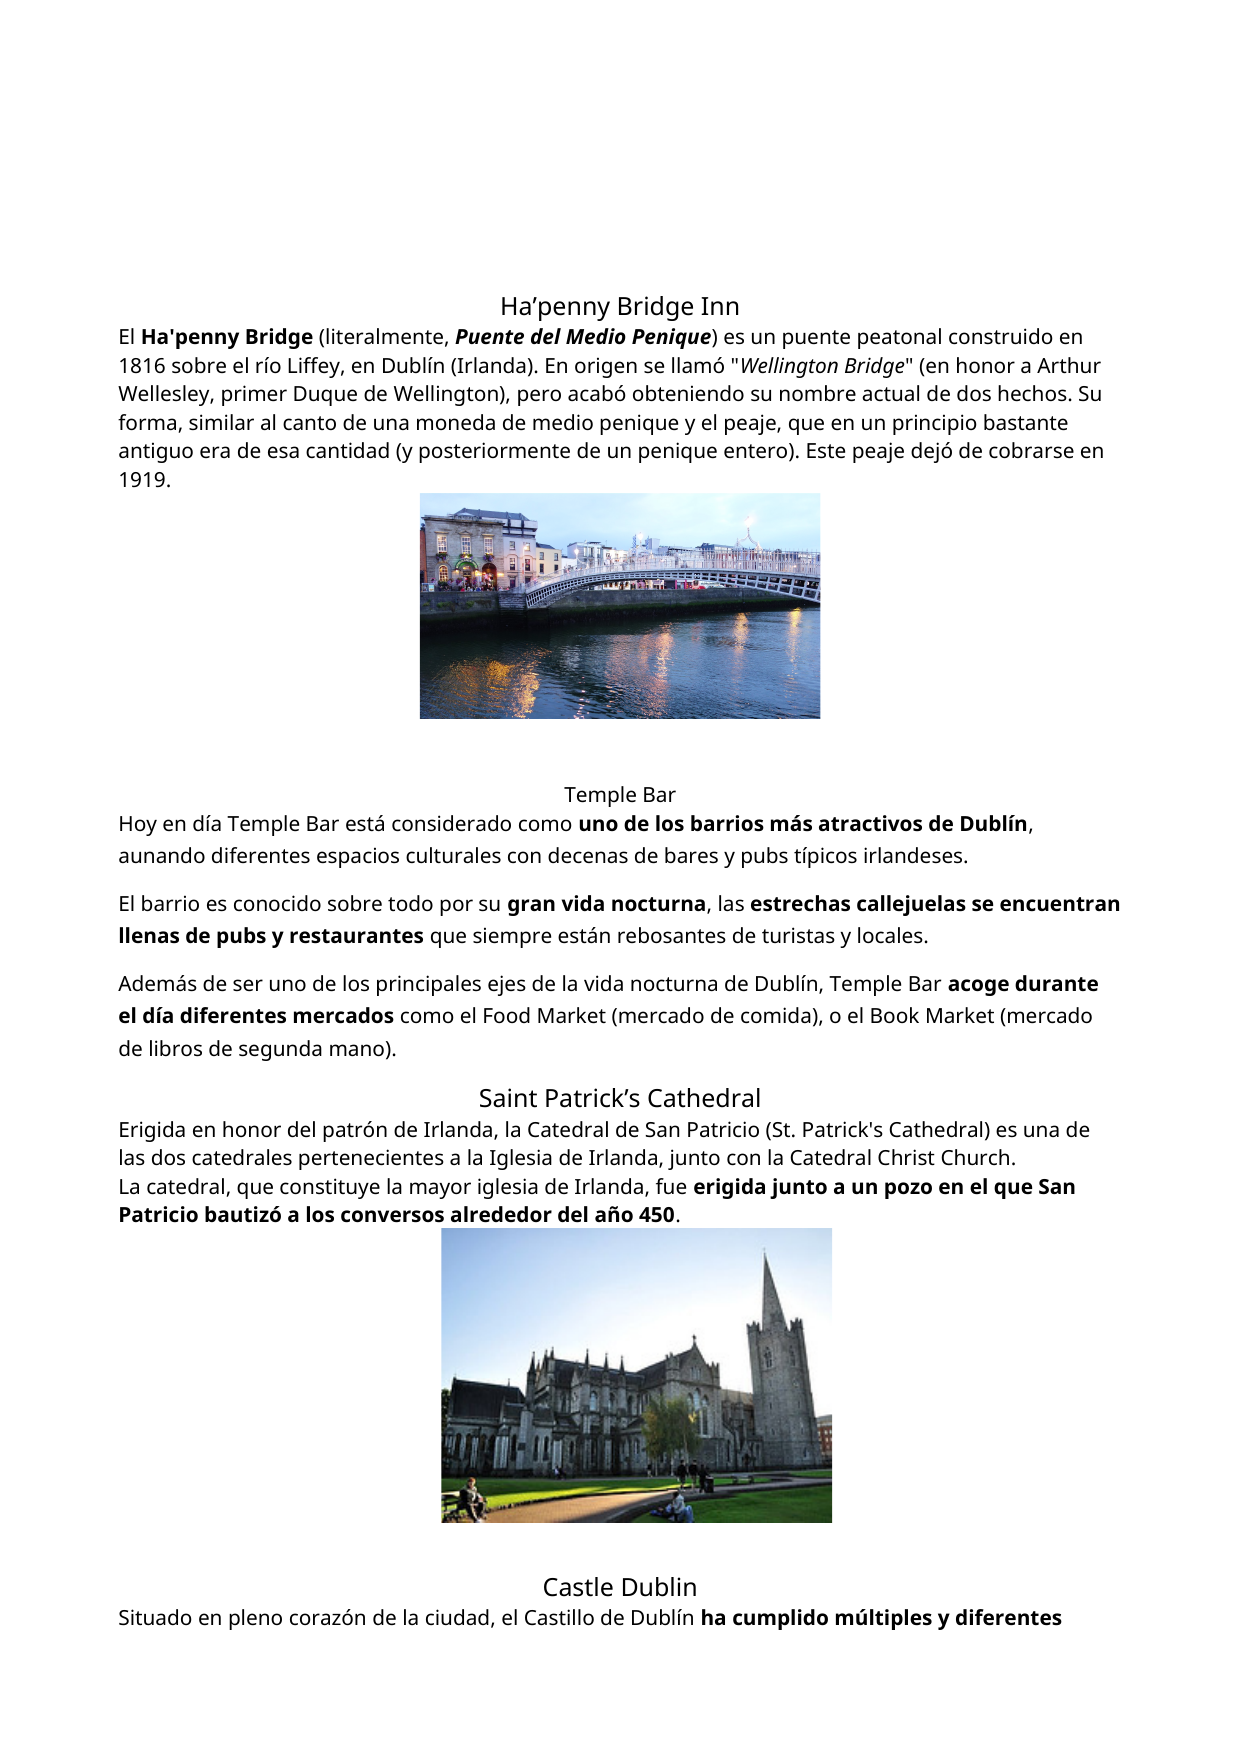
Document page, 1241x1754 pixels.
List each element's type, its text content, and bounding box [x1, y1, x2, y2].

text El barrio es conocido sobre todo por su gran vida nocturna, las estrechas callejuelas se encuentran llenas de pubs y restaurantes que siempre están rebosantes de turistas y locales. [118, 889, 1122, 950]
text Erigida en honor del patrón de Irlanda, la Catedral de San Patricio (St. Patrick's Cathedral) es una de las dos catedrales pertenecientes a la Iglesia de Irlanda, junto con la Catedral Christ Church. [118, 1115, 1122, 1172]
picture [419, 493, 821, 719]
text Hoy en día Temple Bar está considerado como uno de los barrios más atractivos de Dublín, aunando diferentes espacios culturales con decenas de bares y pubs típicos irlandeses. [118, 809, 1122, 870]
text Castle Dublin [118, 1569, 1122, 1603]
text La catedral, que constituye la mayor iglesia de Irlanda, fue erigida junto a un pozo en el que San Patricio bautizó a los conversos alrededor del año 450. [118, 1172, 1122, 1229]
text Saint Patrick’s Cathedral [118, 1081, 1122, 1115]
text Además de ser uno de los principales ejes de la vida nocturna de Dublín, Temple Bar acoge durante el día diferentes mercados como el Food Market (mercado de comida), o el Book Market (mercado de libros de segunda mano). [118, 969, 1122, 1062]
text El Ha'penny Bridge (literalmente, Puente del Medio Penique) es un puente peatonal construido en 1816 sobre el río Liffey, en Dublín (Irlanda). En origen se llamó "Wellington Bridge" (en honor a Arthur Wellesley, primer Duque de Wellington), pero acabó obteniendo su nombre actual de dos hechos. Su forma, similar al canto de una moneda de medio penique y el peaje, que en un principio bastante antiguo era de esa cantidad (y posteriormente de un penique entero). Este peaje dejó de cobrarse en 1919. [118, 322, 1122, 493]
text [118, 1603, 1122, 1632]
picture [441, 1228, 833, 1523]
text Temple Bar [118, 781, 1122, 809]
text Ha’penny Bridge Inn [118, 288, 1122, 322]
